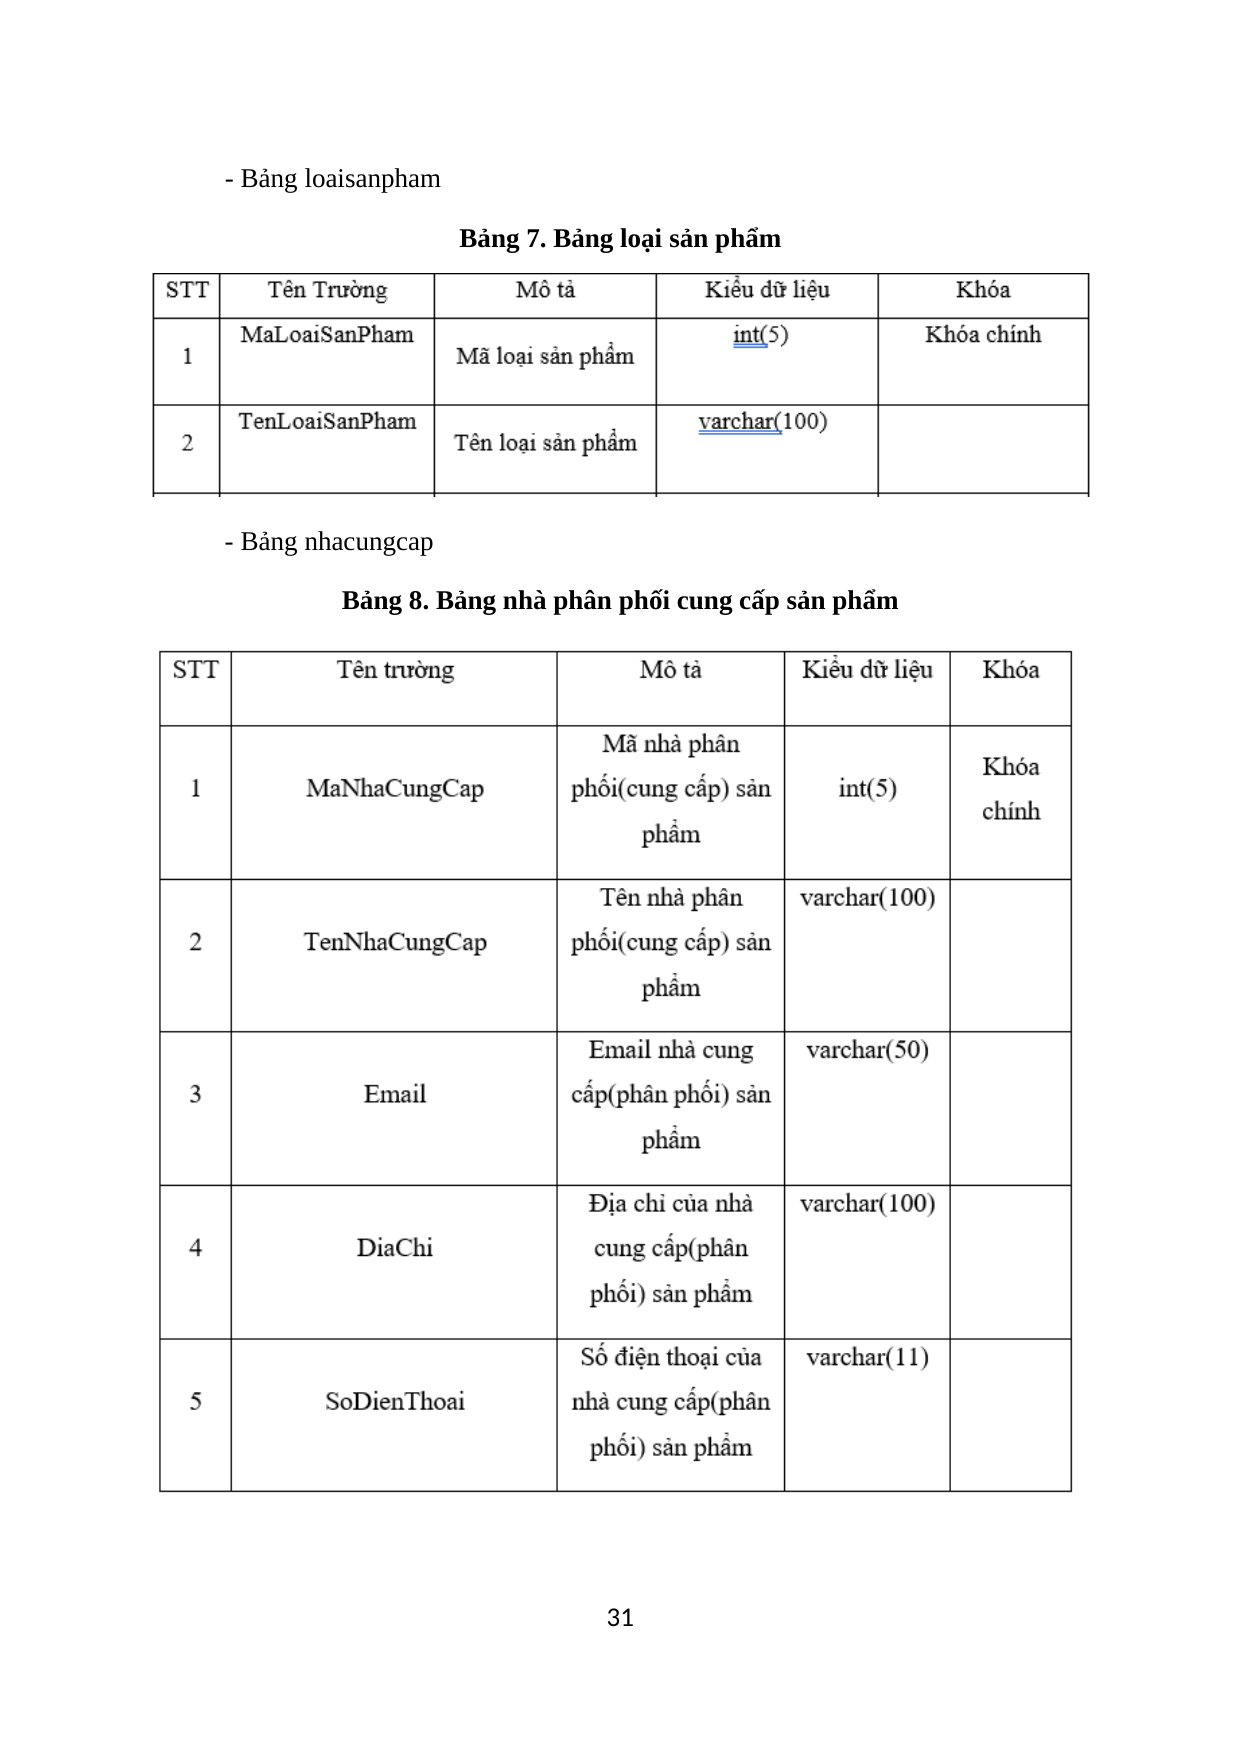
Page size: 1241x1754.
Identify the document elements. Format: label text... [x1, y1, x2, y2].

picture [150, 273, 1091, 497]
text - Bảng nhacungcap [150, 525, 1090, 556]
text Bảng 7. Bảng loại sản phẩm [150, 222, 1090, 253]
text Bảng 8. Bảng nhà phân phối cung cấp sản phẩm [150, 584, 1090, 615]
picture [150, 636, 1091, 1507]
text - Bảng loaisanpham [150, 162, 1090, 194]
